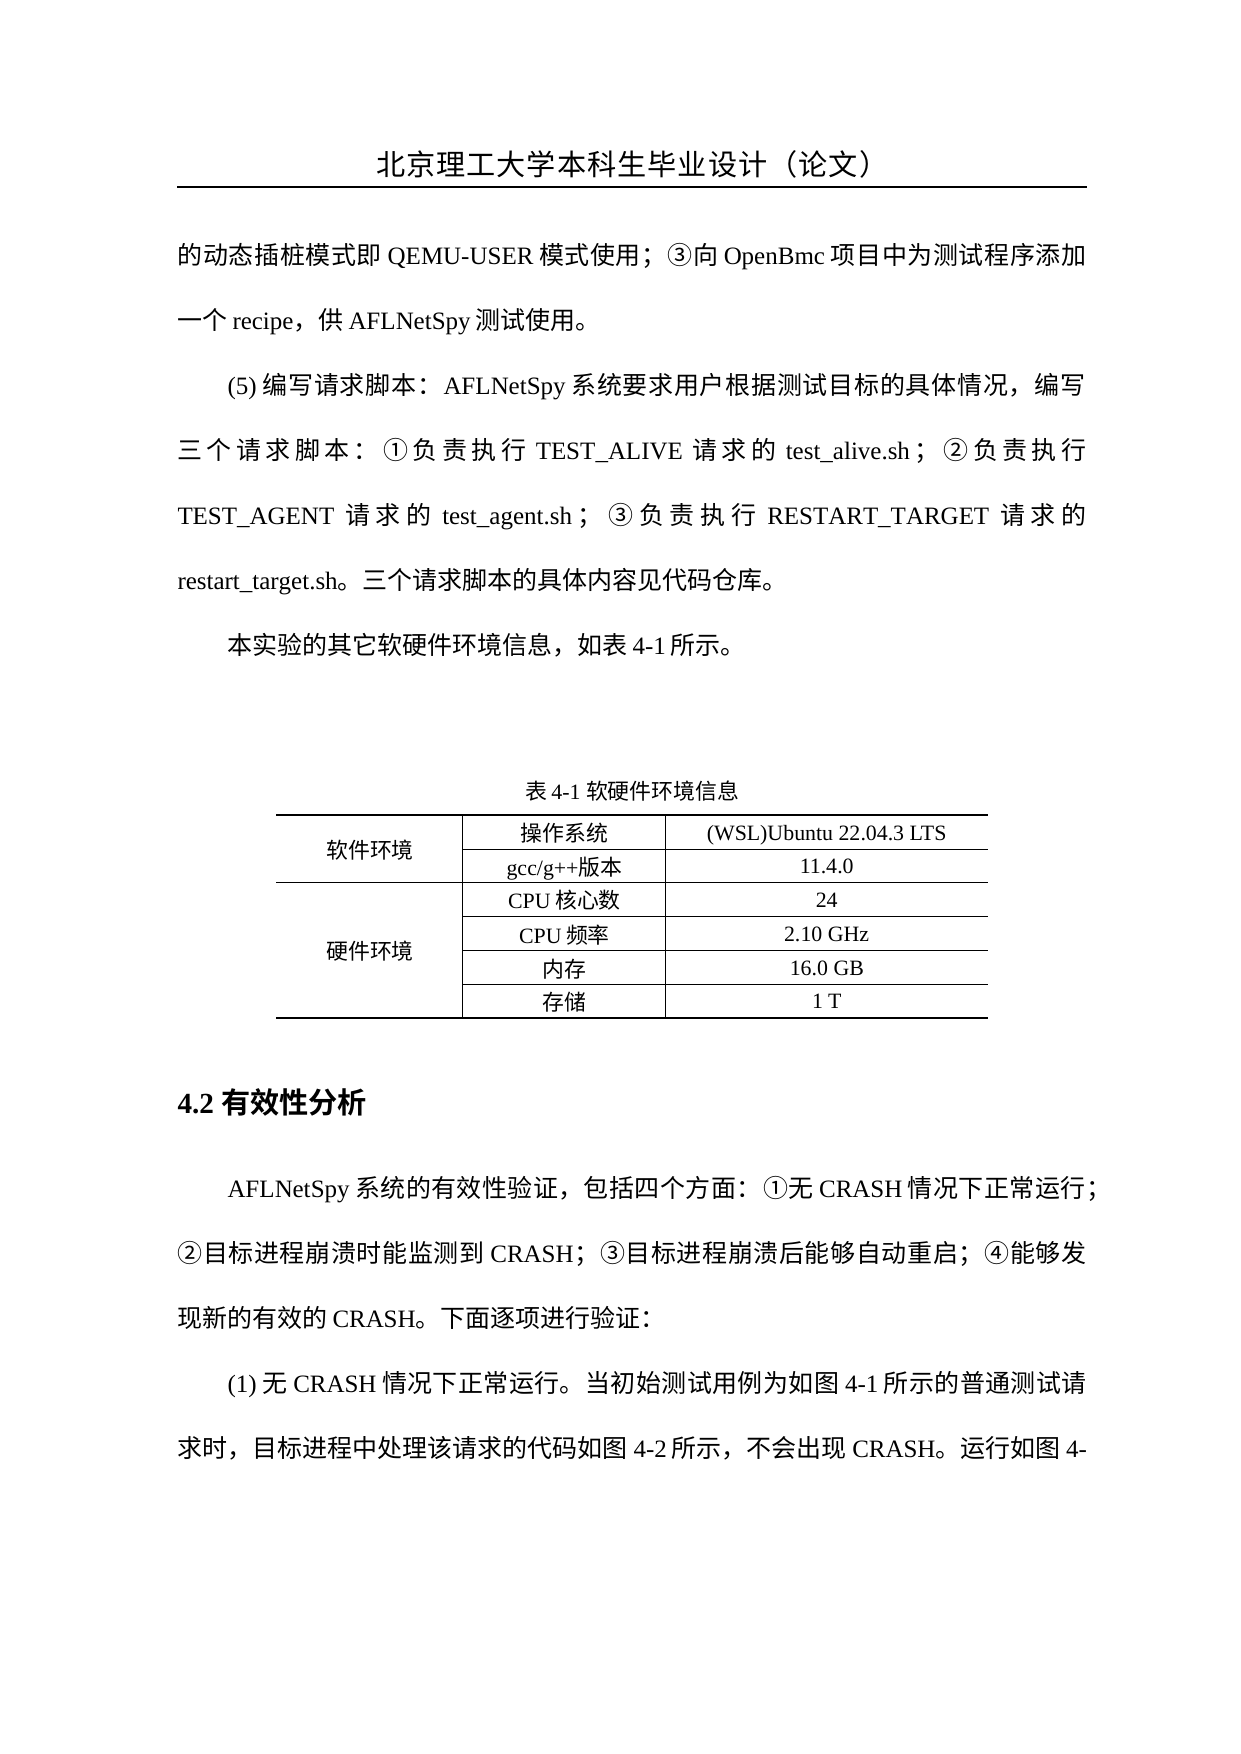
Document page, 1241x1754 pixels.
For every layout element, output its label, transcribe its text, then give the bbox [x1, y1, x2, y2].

table_cell 2.10 GHz [666, 917, 987, 950]
text AFLNetSpy系统的有效性验证，包括四个方面：①无CRASH情况下正常运行；②目标进程崩溃时能监测到CRASH；③目标进程崩溃后能够自动重启；④能够发现新的有效的CRASH。下面逐项进行验证： [177, 1154, 1087, 1349]
table_cell 24 [666, 883, 987, 916]
text 4.2 有效性分析 [177, 1068, 1087, 1133]
text 表4-1 软硬件环境信息 [177, 773, 1087, 806]
table_header 操作系统 [463, 816, 665, 848]
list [177, 221, 1087, 351]
table_cell CPU核心数 [463, 883, 665, 916]
table_cell 16.0 GB [666, 951, 987, 984]
table_cell 存储 [463, 985, 665, 1017]
list 编写请求脚本：AFLNetSpy系统要求用户根据测试目标的具体情况，编写三个请求脚本：①负责执行TEST_ALIVE请求的test_alive.sh；②负责执行TEST_AGENT请求的test_agent.sh；③负责执行RESTART_TARGET请求的restart_target.sh。三个请求脚本的具体内容见代码仓库。 [177, 351, 1087, 611]
text 本实验的其它软硬件环境信息，如表4-1所示。 [177, 611, 1087, 676]
table_cell 1 T [666, 985, 987, 1017]
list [177, 1349, 1087, 1479]
table_cell 硬件环境 [276, 883, 462, 1017]
table_cell 11.4.0 [666, 850, 987, 882]
table_header 软件环境 [276, 816, 462, 882]
table_cell gcc/g++版本 [463, 850, 665, 882]
table_cell 内存 [463, 951, 665, 984]
table_cell CPU频率 [463, 917, 665, 950]
table_header (WSL)Ubuntu 22.04.3 LTS [666, 816, 987, 848]
